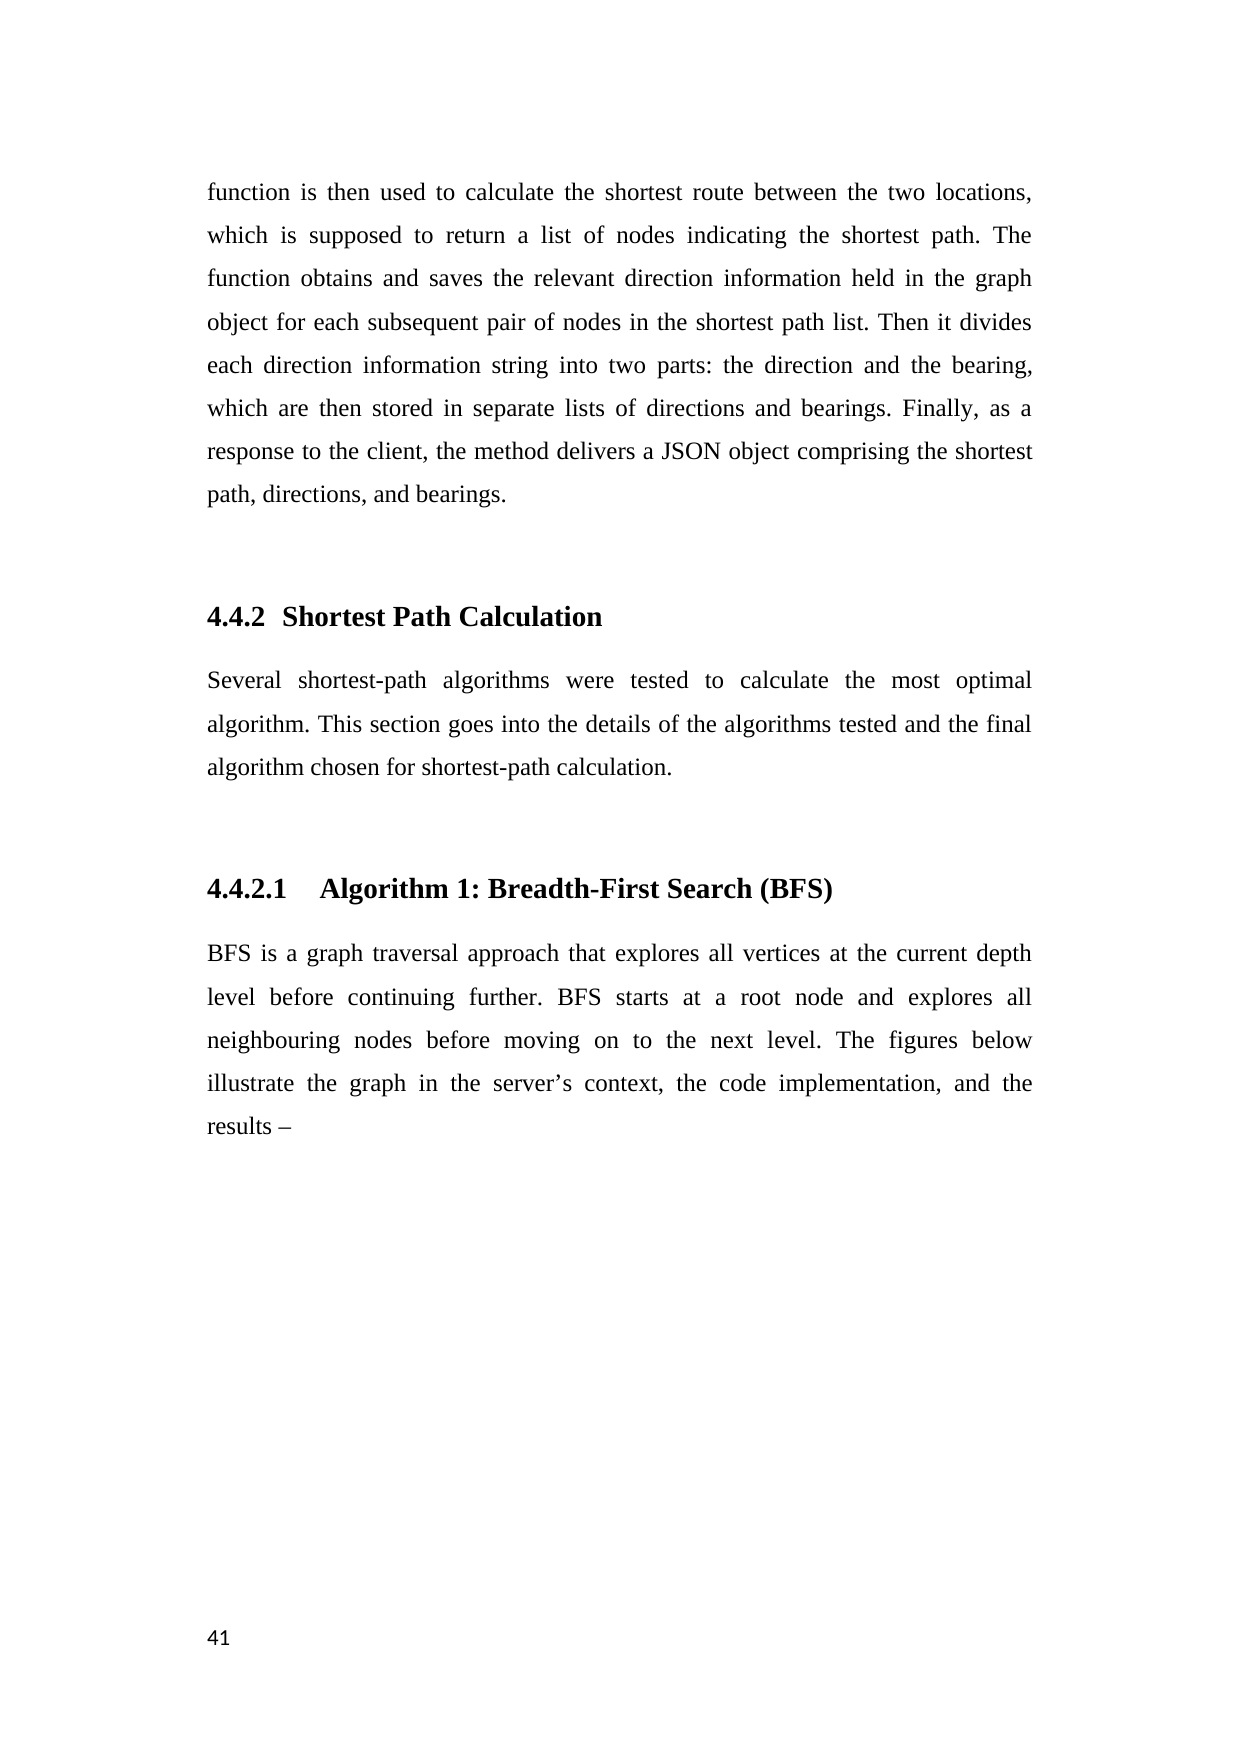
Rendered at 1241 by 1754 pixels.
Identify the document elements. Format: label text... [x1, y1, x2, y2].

text BFS is a graph traversal approach that explores all vertices at the current depth level before continuing further. BFS starts at a root node and explores all neighbouring nodes before moving on to the next level. The figures below illustrate the graph in the server’s context, the code implementation, and the results – [207, 938, 1033, 1140]
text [207, 177, 1033, 508]
text Several shortest-path algorithms were tested to calculate the most optimal algorithm. This section goes into the details of the algorithms tested and the final algorithm chosen for shortest-path calculation. [207, 666, 1033, 781]
list Shortest Path Calculation [207, 599, 1033, 632]
list Algorithm 1: Breadth-First Search (BFS) [207, 871, 1033, 905]
